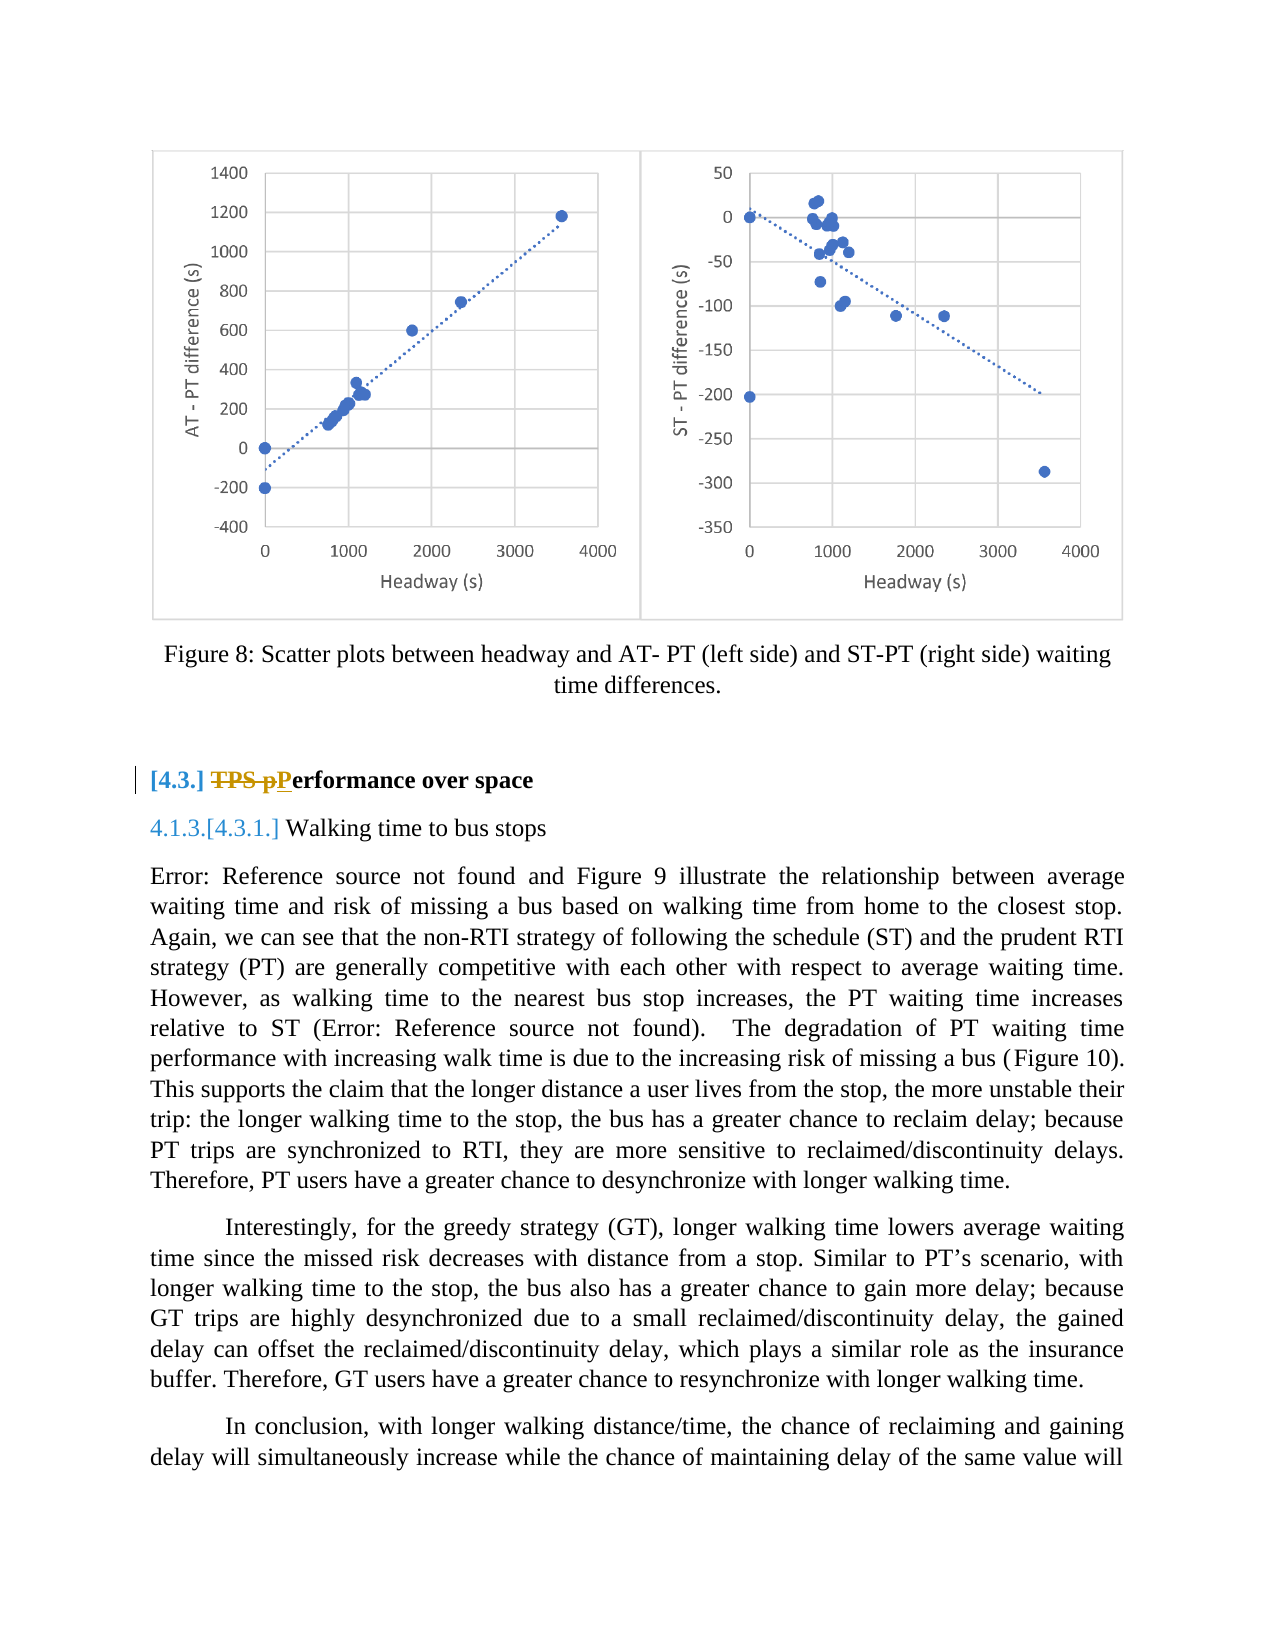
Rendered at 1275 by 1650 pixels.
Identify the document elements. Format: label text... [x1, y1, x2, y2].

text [150, 1411, 1125, 1471]
text Interestingly, for the greedy strategy (GT), longer walking time lowers average waiting time since the missed risk decreases with distance from a stop. Similar to PT’s scenario, with longer walking time to the stop, the bus also has a greater chance to gain more delay; because GT trips are highly desynchronized due to a small reclaimed/discontinuity delay, the gained delay can offset the reclaimed/discontinuity delay, which plays a similar role as the insurance buffer. Therefore, GT users have a greater chance to resynchronize with longer walking time. [150, 1212, 1125, 1393]
list erformance over space [150, 766, 1125, 794]
picture [151, 150, 1124, 621]
list Walking time to bus stops [150, 813, 1125, 842]
